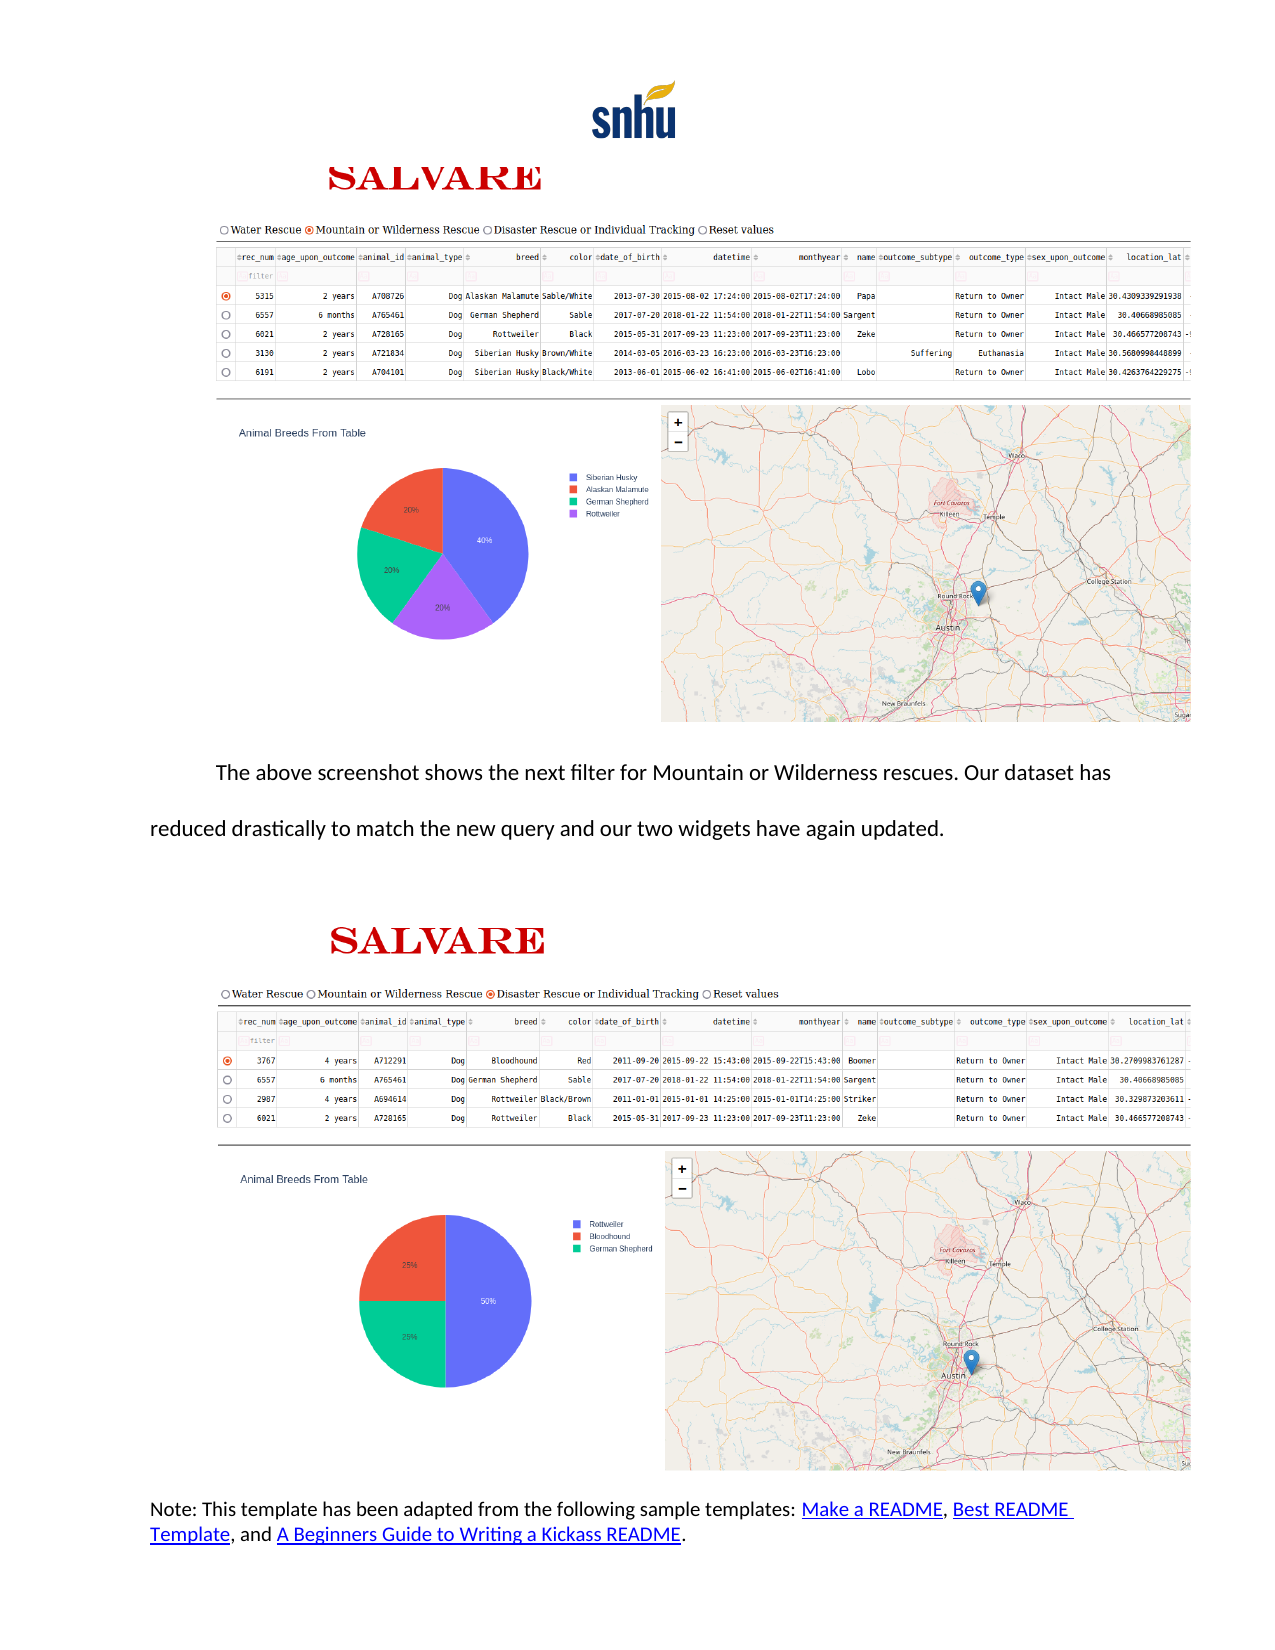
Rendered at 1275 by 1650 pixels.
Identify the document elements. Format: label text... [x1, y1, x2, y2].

picture [215, 925, 1191, 1478]
text The above screenshot shows the next filter for Mountain or Wilderness rescues. Our dataset has reduced drastically to match the new query and our two widgets have again updated. [150, 758, 1125, 842]
picture [215, 167, 1191, 730]
picture [573, 75, 702, 147]
